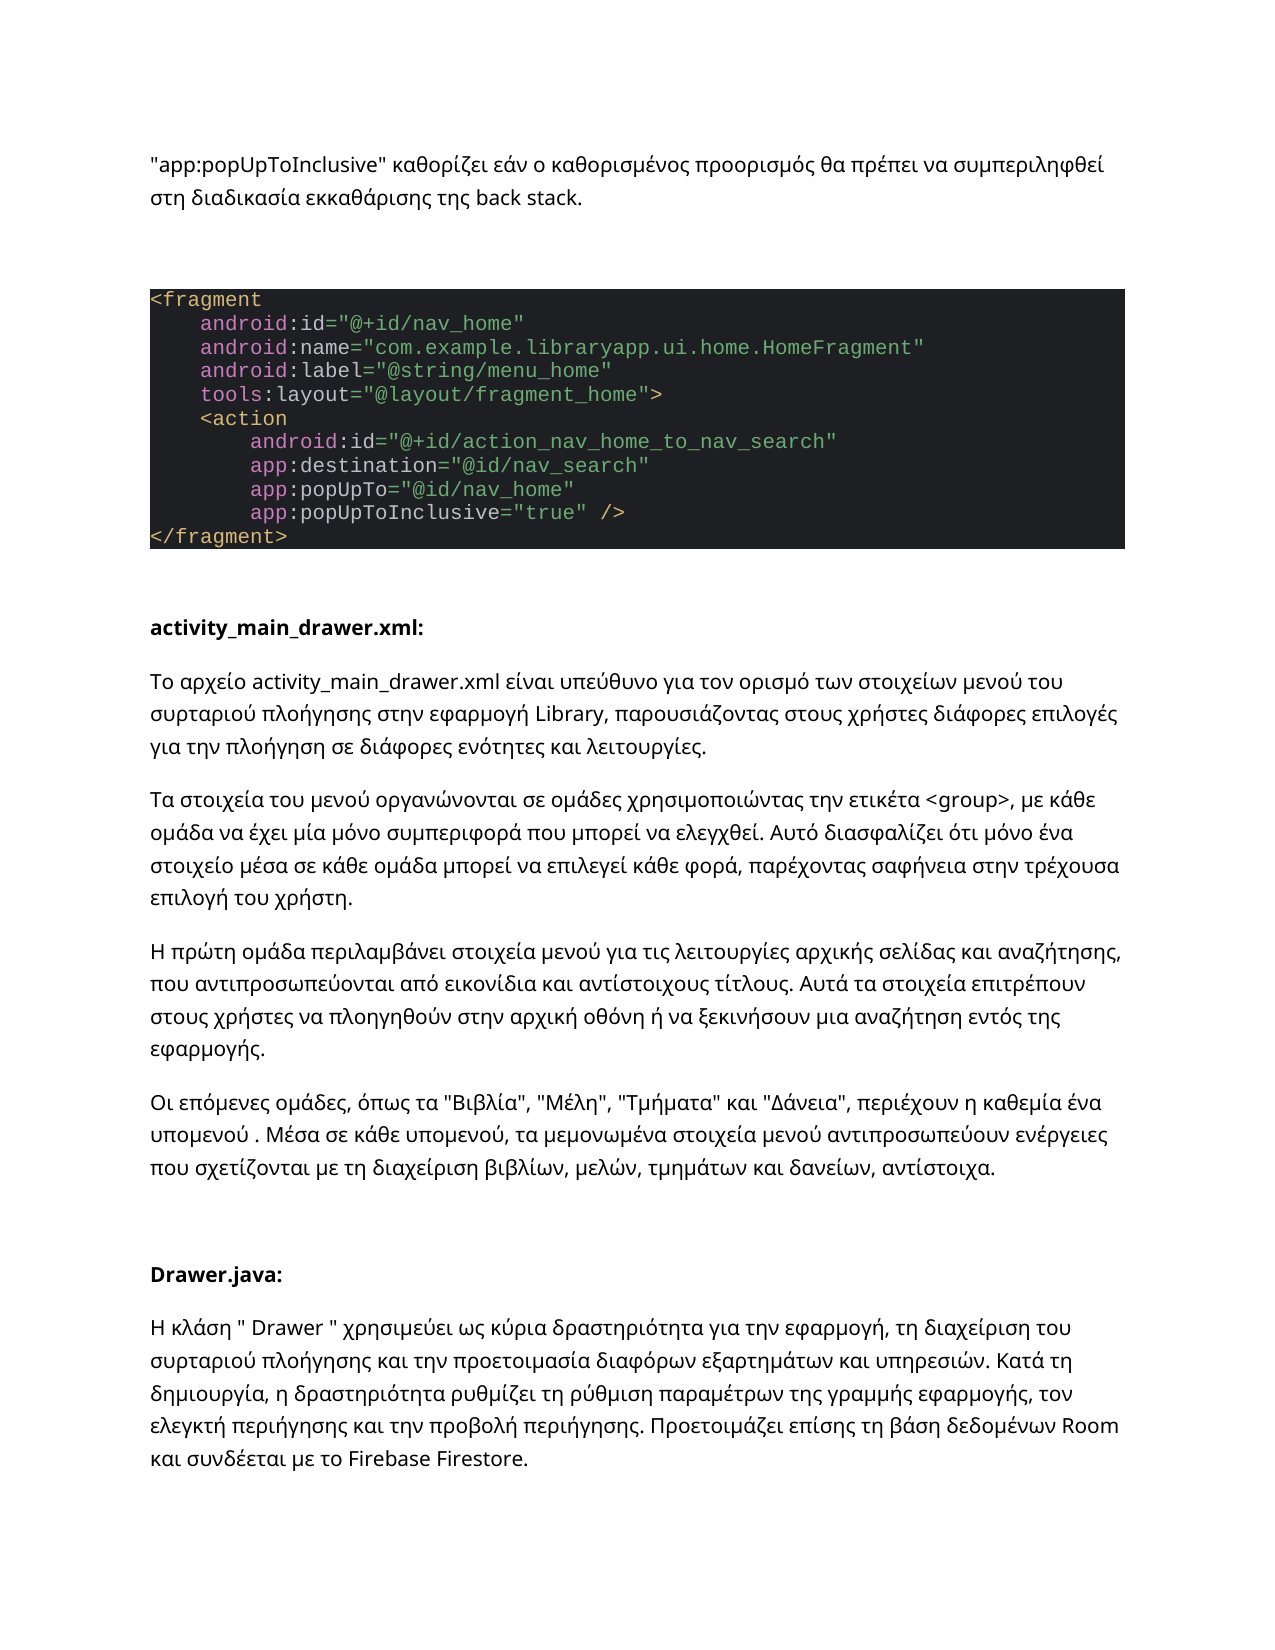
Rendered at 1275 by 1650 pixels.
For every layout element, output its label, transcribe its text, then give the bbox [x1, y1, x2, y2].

text Το αρχείο activity_main_drawer.xml είναι υπεύθυνο για τον ορισμό των στοιχείων μενού του συρταριού πλοήγησης στην εφαρμογή Library, παρουσιάζοντας στους χρήστες διάφορες επιλογές για την πλοήγηση σε διάφορες ενότητες και λειτουργίες. [150, 667, 1125, 761]
text Drawer.java: [150, 1260, 1125, 1288]
text Η πρώτη ομάδα περιλαμβάνει στοιχεία μενού για τις λειτουργίες αρχικής σελίδας και αναζήτησης, που αντιπροσωπεύονται από εικονίδια και αντίστοιχους τίτλους. Αυτά τα στοιχεία επιτρέπουν στους χρήστες να πλοηγηθούν στην αρχική οθόνη ή να ξεκινήσουν μια αναζήτηση εντός της εφαρμογής. [150, 937, 1125, 1063]
text Οι επόμενες ομάδες, όπως τα "Βιβλία", "Μέλη", "Τμήματα" και "Δάνεια", περιέχουν η καθεμία ένα υπομενού . Μέσα σε κάθε υπομενού, τα μεμονωμένα στοιχεία μενού αντιπροσωπεύουν ενέργειες που σχετίζονται με τη διαχείριση βιβλίων, μελών, τμημάτων και δανείων, αντίστοιχα. [150, 1088, 1125, 1182]
text Τα στοιχεία του μενού οργανώνονται σε ομάδες χρησιμοποιώντας την ετικέτα <group>, με κάθε ομάδα να έχει μία μόνο συμπεριφορά που μπορεί να ελεγχθεί. Αυτό διασφαλίζει ότι μόνο ένα στοιχείο μέσα σε κάθε ομάδα μπορεί να επιλεγεί κάθε φορά, παρέχοντας σαφήνεια στην τρέχουσα επιλογή του χρήστη. [150, 786, 1125, 912]
text Η κλάση " Drawer " χρησιμεύει ως κύρια δραστηριότητα για την εφαρμογή, τη διαχείριση του συρταριού πλοήγησης και την προετοιμασία διαφόρων εξαρτημάτων και υπηρεσιών. Κατά τη δημιουργία, η δραστηριότητα ρυθμίζει τη ρύθμιση παραμέτρων της γραμμής εφαρμογής, τον ελεγκτή περιήγησης και την προβολή περιήγησης. Προετοιμάζει επίσης τη βάση δεδομένων Room και συνδέεται με το Firebase Firestore. [150, 1313, 1125, 1472]
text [150, 150, 1125, 211]
text <fragment android:id="@+id/nav_home" android:name="com.example.libraryapp.ui.home.HomeFragment" android:label="@string/menu_home" tools:layout="@layout/fragment_home"> <action android:id="@+id/action_nav_home_to_nav_search" app:destination="@id/nav_search" app:popUpTo="@id/nav_home" app:popUpToInclusive="true" /> </fragment> [150, 289, 1125, 549]
text activity_main_drawer.xml: [150, 613, 1125, 642]
